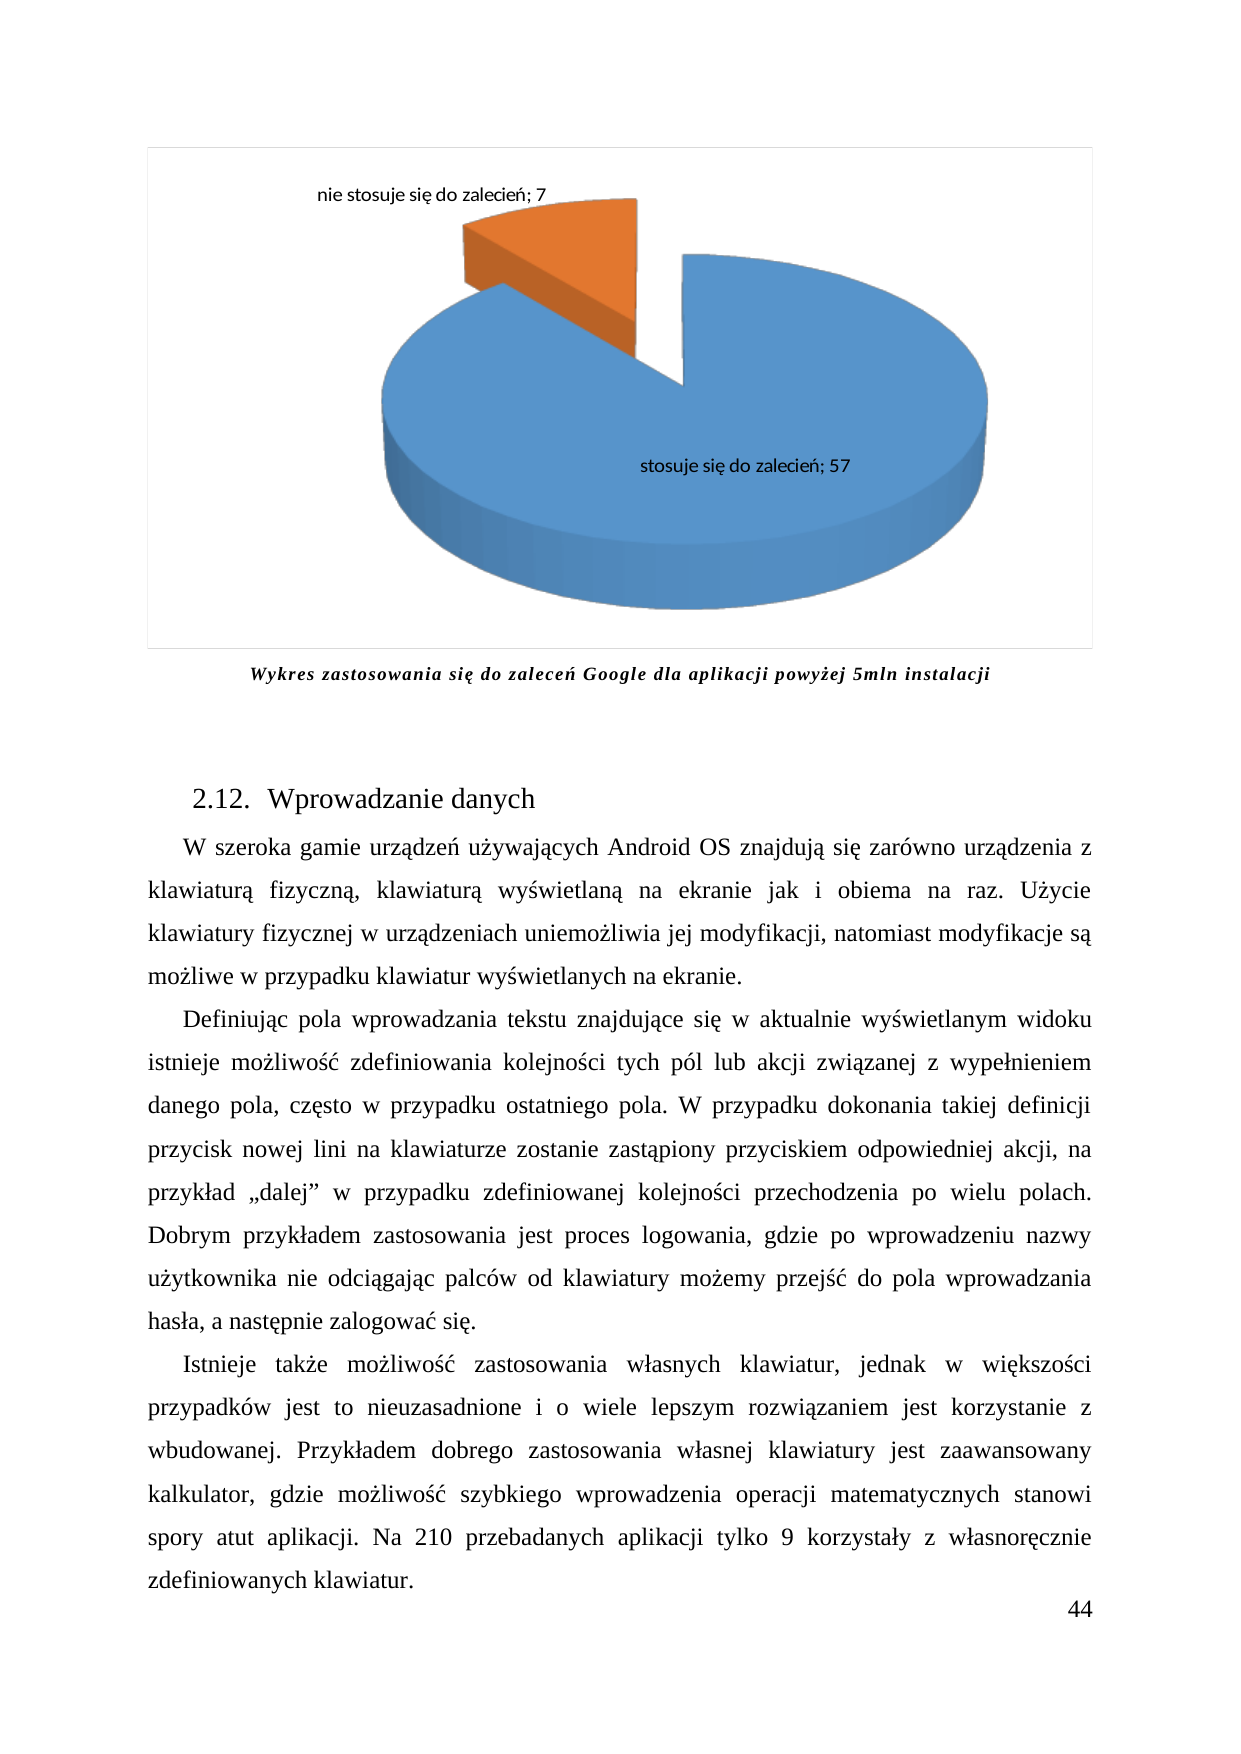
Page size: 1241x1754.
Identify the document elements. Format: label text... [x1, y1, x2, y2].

text W szeroka gamie urządzeń używających Android OS znajdują się zarówno urządzenia z klawiaturą fizyczną, klawiaturą wyświetlaną na ekranie jak i obiema na raz. Użycie klawiatury fizycznej w urządzeniach uniemożliwia jej modyfikacji, natomiast modyfikacje są możliwe w przypadku klawiatur wyświetlanych na ekranie. [148, 832, 1092, 990]
text Definiując pola wprowadzania tekstu znajdujące się w aktualnie wyświetlanym widoku istnieje możliwość zdefiniowania kolejności tych pól lub akcji związanej z wypełnieniem danego pola, często w przypadku ostatniego pola. W przypadku dokonania takiej definicji przycisk nowej lini na klawiaturze zostanie zastąpiony przyciskiem odpowiedniej akcji, na przykład „dalej” w przypadku zdefiniowanej kolejności przechodzenia po wielu polach. Dobrym przykładem zastosowania jest proces logowania, gdzie po wprowadzeniu nazwy użytkownika nie odciągając palców od klawiatury możemy przejść do pola wprowadzania hasła, a następnie zalogować się. [148, 1004, 1092, 1335]
subtitle Wykres zastosowania się do zaleceń Google dla aplikacji powyżej 5mln instalacji [148, 663, 1092, 684]
text Istnieje także możliwość zastosowania własnych klawiatur, jednak w większości przypadków jest to nieuzasadnione i o wiele lepszym rozwiązaniem jest korzystanie z wbudowanej. Przykładem dobrego zastosowania własnej klawiatury jest zaawansowany kalkulator, gdzie możliwość szybkiego wprowadzenia operacji matematycznych stanowi spory atut aplikacji. Na 210 przebadanych aplikacji tylko 9 korzystały z własnoręcznie zdefiniowanych klawiatur. [148, 1349, 1092, 1594]
subtitle Wprowadzanie danych [192, 781, 1092, 815]
